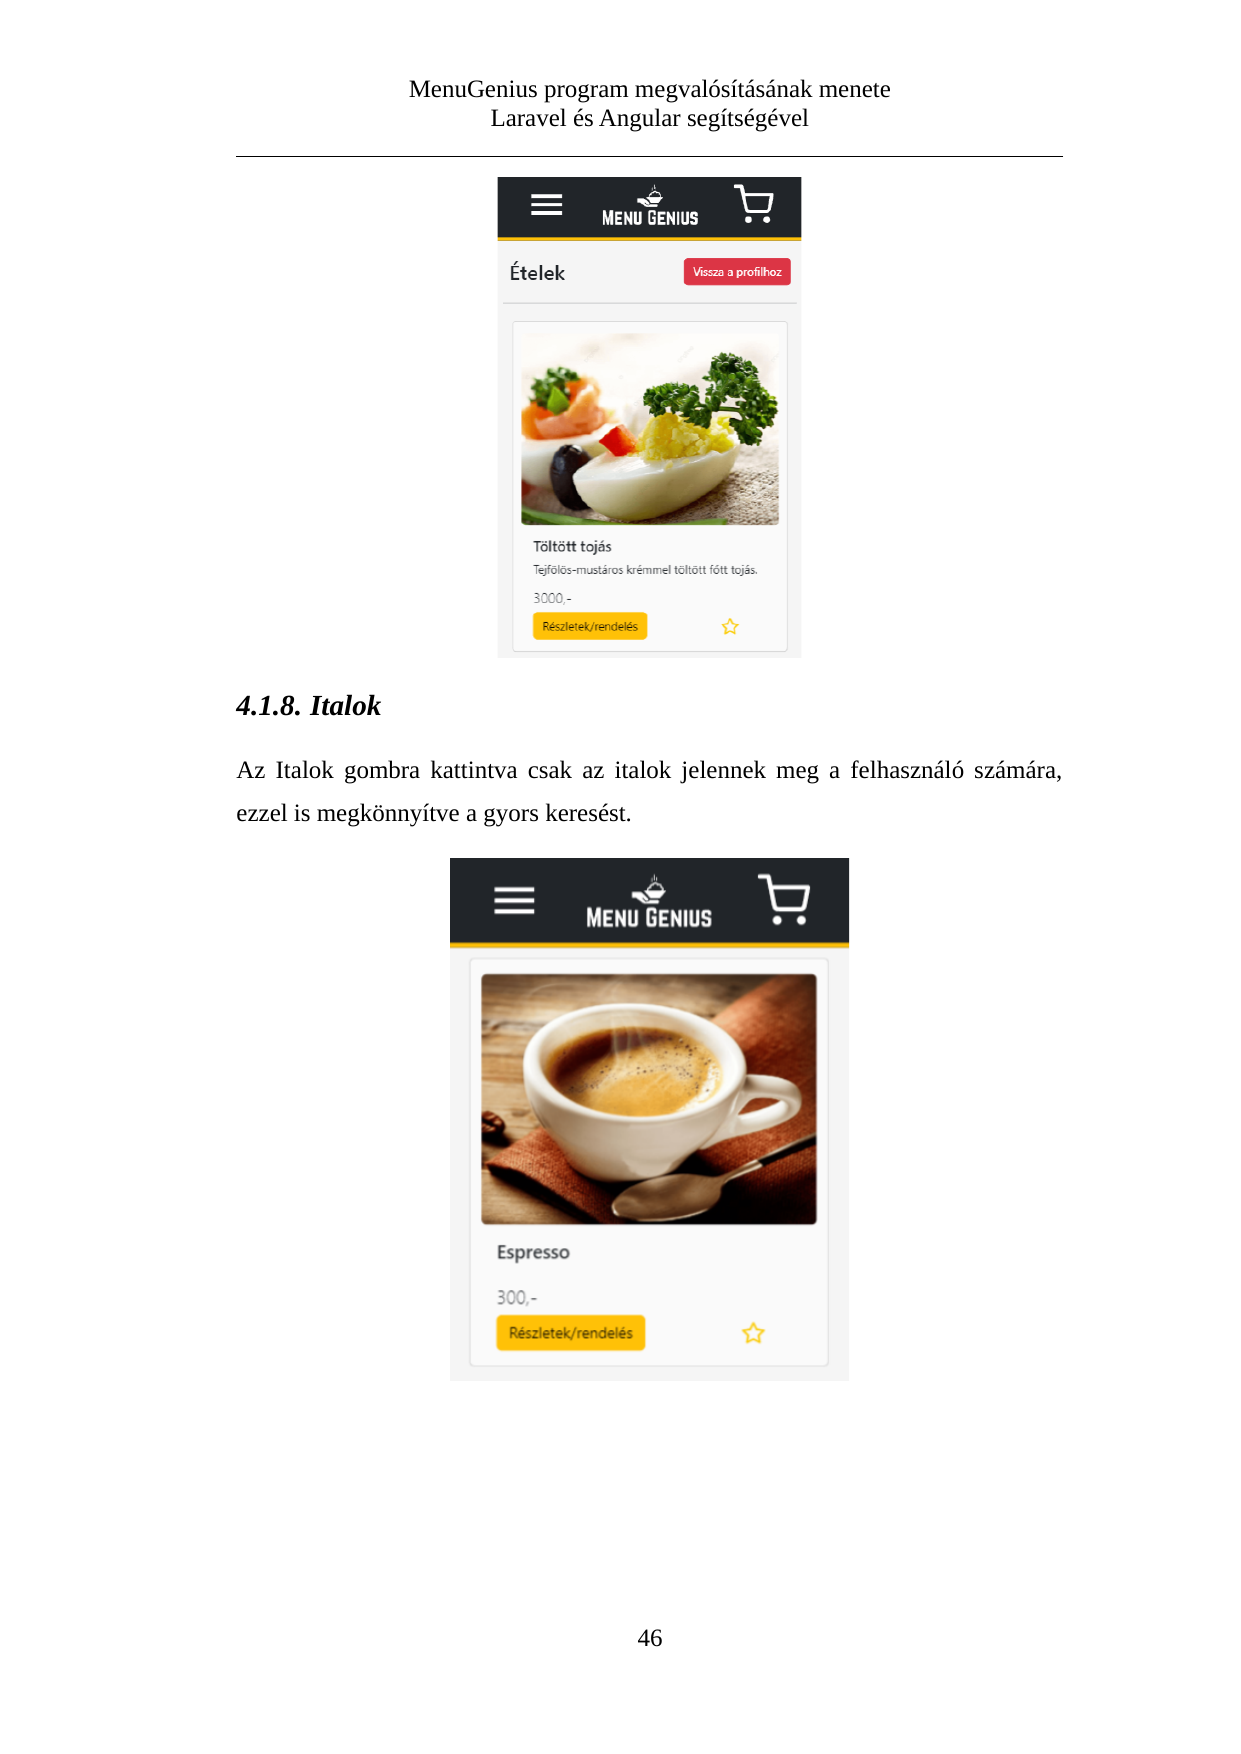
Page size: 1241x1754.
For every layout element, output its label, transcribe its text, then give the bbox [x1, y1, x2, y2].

subtitle Italok [236, 688, 1063, 722]
picture [450, 858, 850, 1381]
picture [497, 177, 802, 658]
text Az Italok gombra kattintva csak az italok jelennek meg a felhasználó számára, ezzel is megkönnyítve a gyors keresést. [236, 755, 1063, 827]
